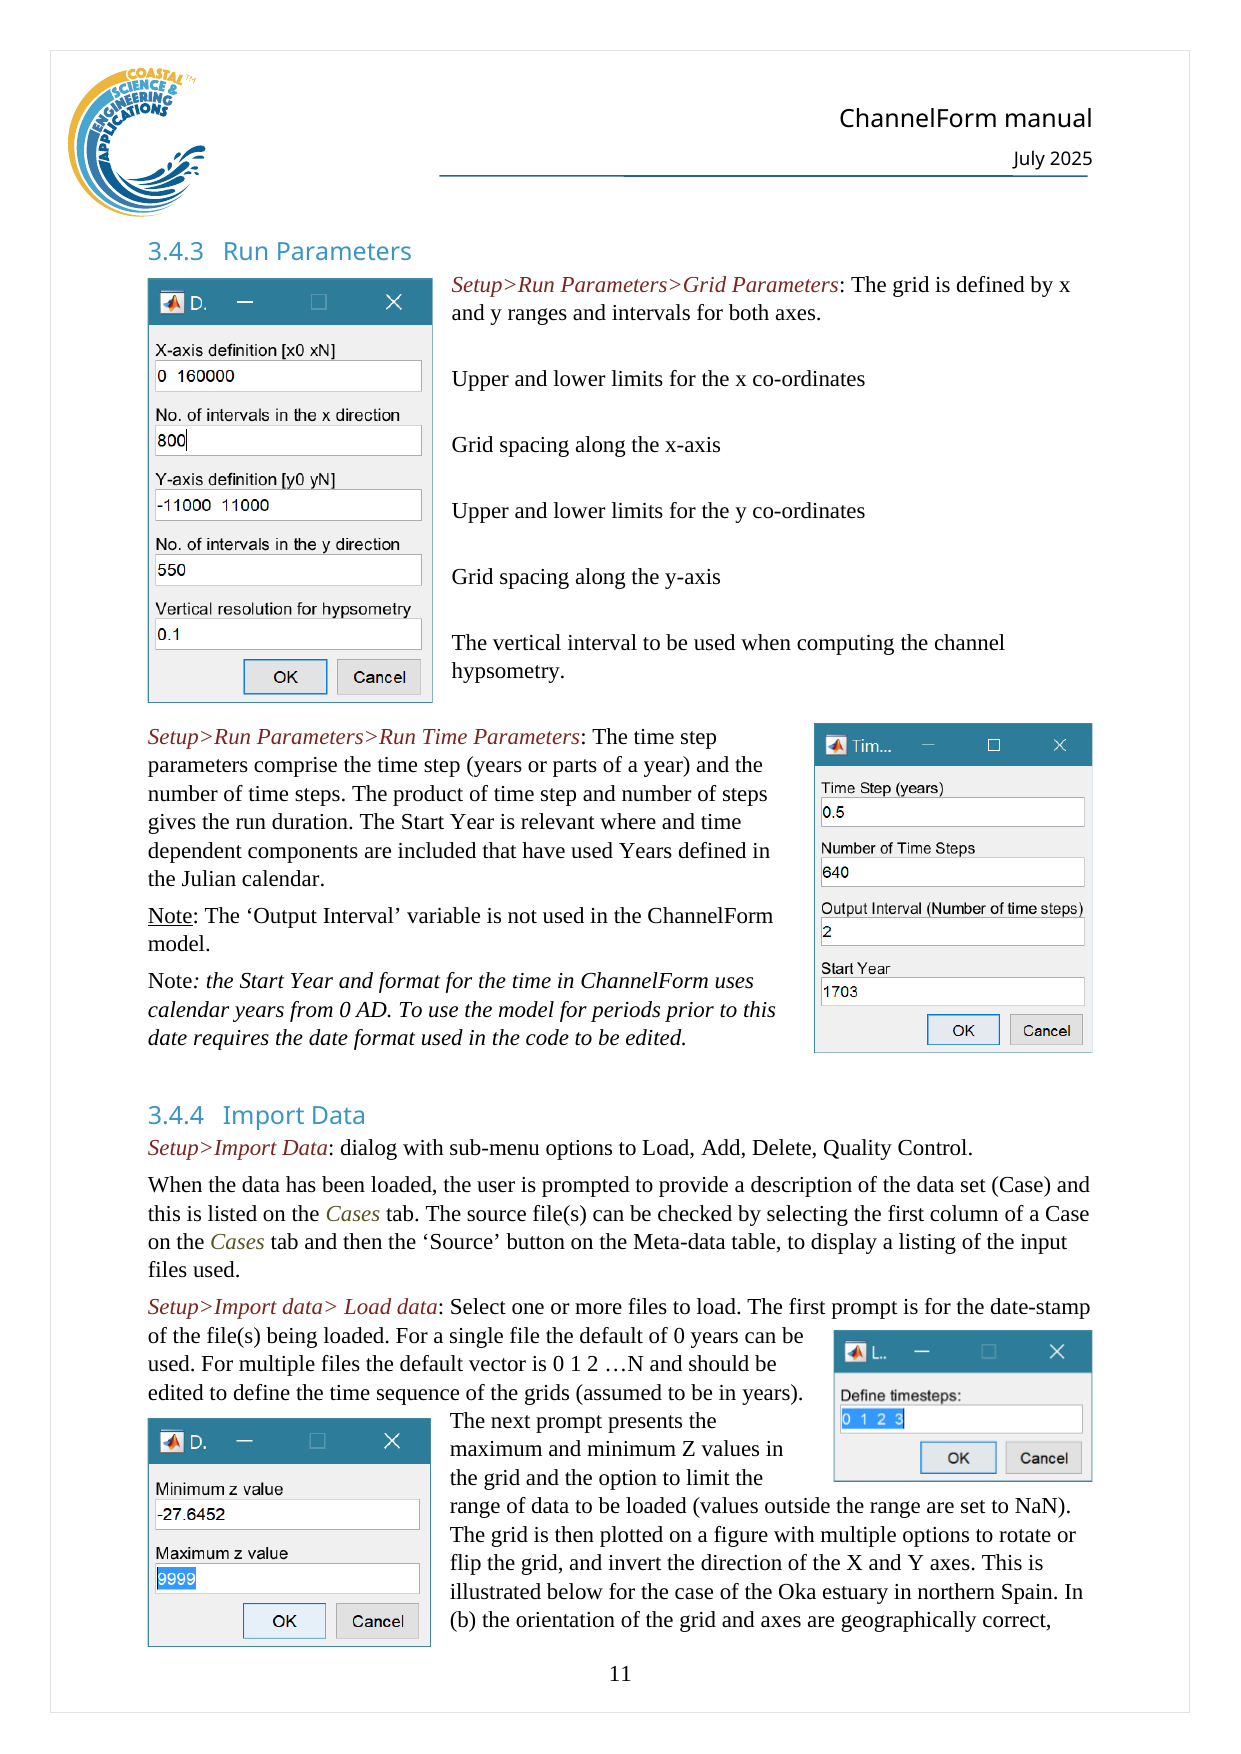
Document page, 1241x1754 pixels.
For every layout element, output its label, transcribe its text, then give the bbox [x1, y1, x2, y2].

text Setup>Run Parameters>Run Time Parameters: The time step parameters comprise the time step (years or parts of a year) and the number of time steps. The product of time step and number of steps gives the run duration. The Start Year is relevant where and time dependent components are included that have used Years defined in the Julian calendar. [148, 723, 814, 892]
text When the data has been loaded, the user is prompted to provide a description of the data set (Case) and this is listed on the Cases tab. The source file(s) can be checked by selecting the first column of a Case on the Cases tab and then the ‘Source’ button on the Meta-data table, to display a listing of the input files used. [148, 1171, 1093, 1283]
text Setup>Run Parameters>Grid Parameters: The grid is defined by x and y ranges and intervals for both axes. [148, 271, 1093, 325]
text Note: The ‘Output Interval’ variable is not used in the ChannelForm model. [148, 902, 814, 957]
picture [147, 278, 433, 703]
picture [147, 1418, 431, 1647]
text Note: the Start Year and format for the time in ChannelForm uses calendar years from 0 AD. To use the model for periods prior to this date requires the date format used in the code to be edited. [148, 967, 814, 1051]
picture [833, 1330, 1093, 1482]
text Grid spacing along the x-axis [433, 431, 1093, 457]
text Grid spacing along the y-axis [433, 563, 1093, 589]
picture [814, 723, 1093, 1053]
subtitle Run Parameters [148, 234, 1093, 268]
text The vertical interval to be used when computing the channel hypsometry. [433, 629, 1093, 683]
text Upper and lower limits for the x co-ordinates [433, 365, 1093, 391]
subtitle Import Data [148, 1098, 1093, 1132]
text Setup>Import Data: dialog with sub-menu options to Load, Add, Delete, Quality Control. [148, 1134, 1093, 1161]
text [148, 1293, 1093, 1632]
text Upper and lower limits for the y co-ordinates [433, 497, 1093, 523]
